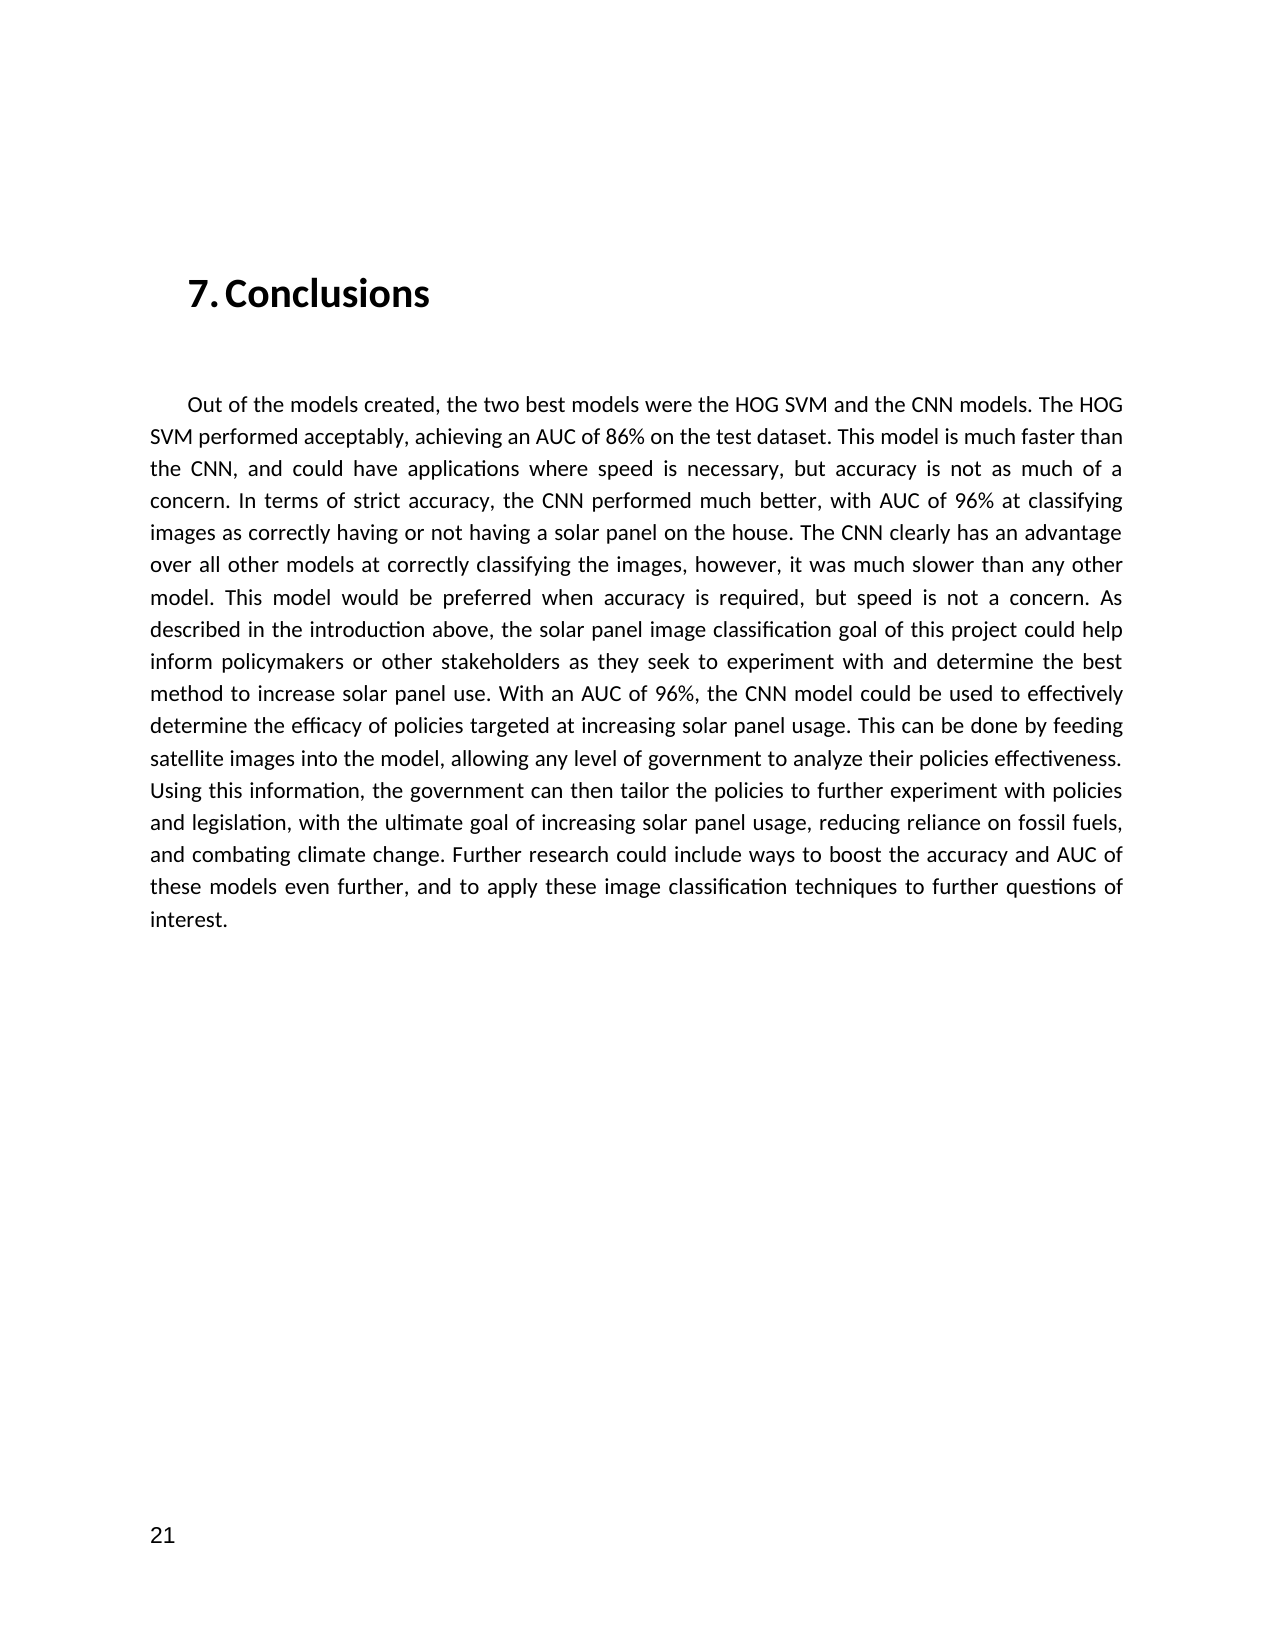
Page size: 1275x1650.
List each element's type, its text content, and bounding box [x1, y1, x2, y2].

text Out of the models created, the two best models were the HOG SVM and the CNN models. The HOG SVM performed acceptably, achieving an AUC of 86% on the test dataset. This model is much faster than the CNN, and could have applications where speed is necessary, but accuracy is not as much of a concern. In terms of strict accuracy, the CNN performed much better, with AUC of 96% at classifying images as correctly having or not having a solar panel on the house. The CNN clearly has an advantage over all other models at correctly classifying the images, however, it was much slower than any other model. This model would be preferred when accuracy is required, but speed is not a concern. As described in the introduction above, the solar panel image classification goal of this project could help inform policymakers or other stakeholders as they seek to experiment with and determine the best method to increase solar panel use. With an AUC of 96%, the CNN model could be used to effectively determine the efficacy of policies targeted at increasing solar panel usage. This can be done by feeding satellite images into the model, allowing any level of government to analyze their policies effectiveness. Using this information, the government can then tailor the policies to further experiment with policies and legislation, with the ultimate goal of increasing solar panel usage, reducing reliance on fossil fuels, and combating climate change. Further research could include ways to boost the accuracy and AUC of these models even further, and to apply these image classification techniques to further questions of interest. [150, 390, 1125, 933]
list Conclusions [187, 267, 1125, 318]
